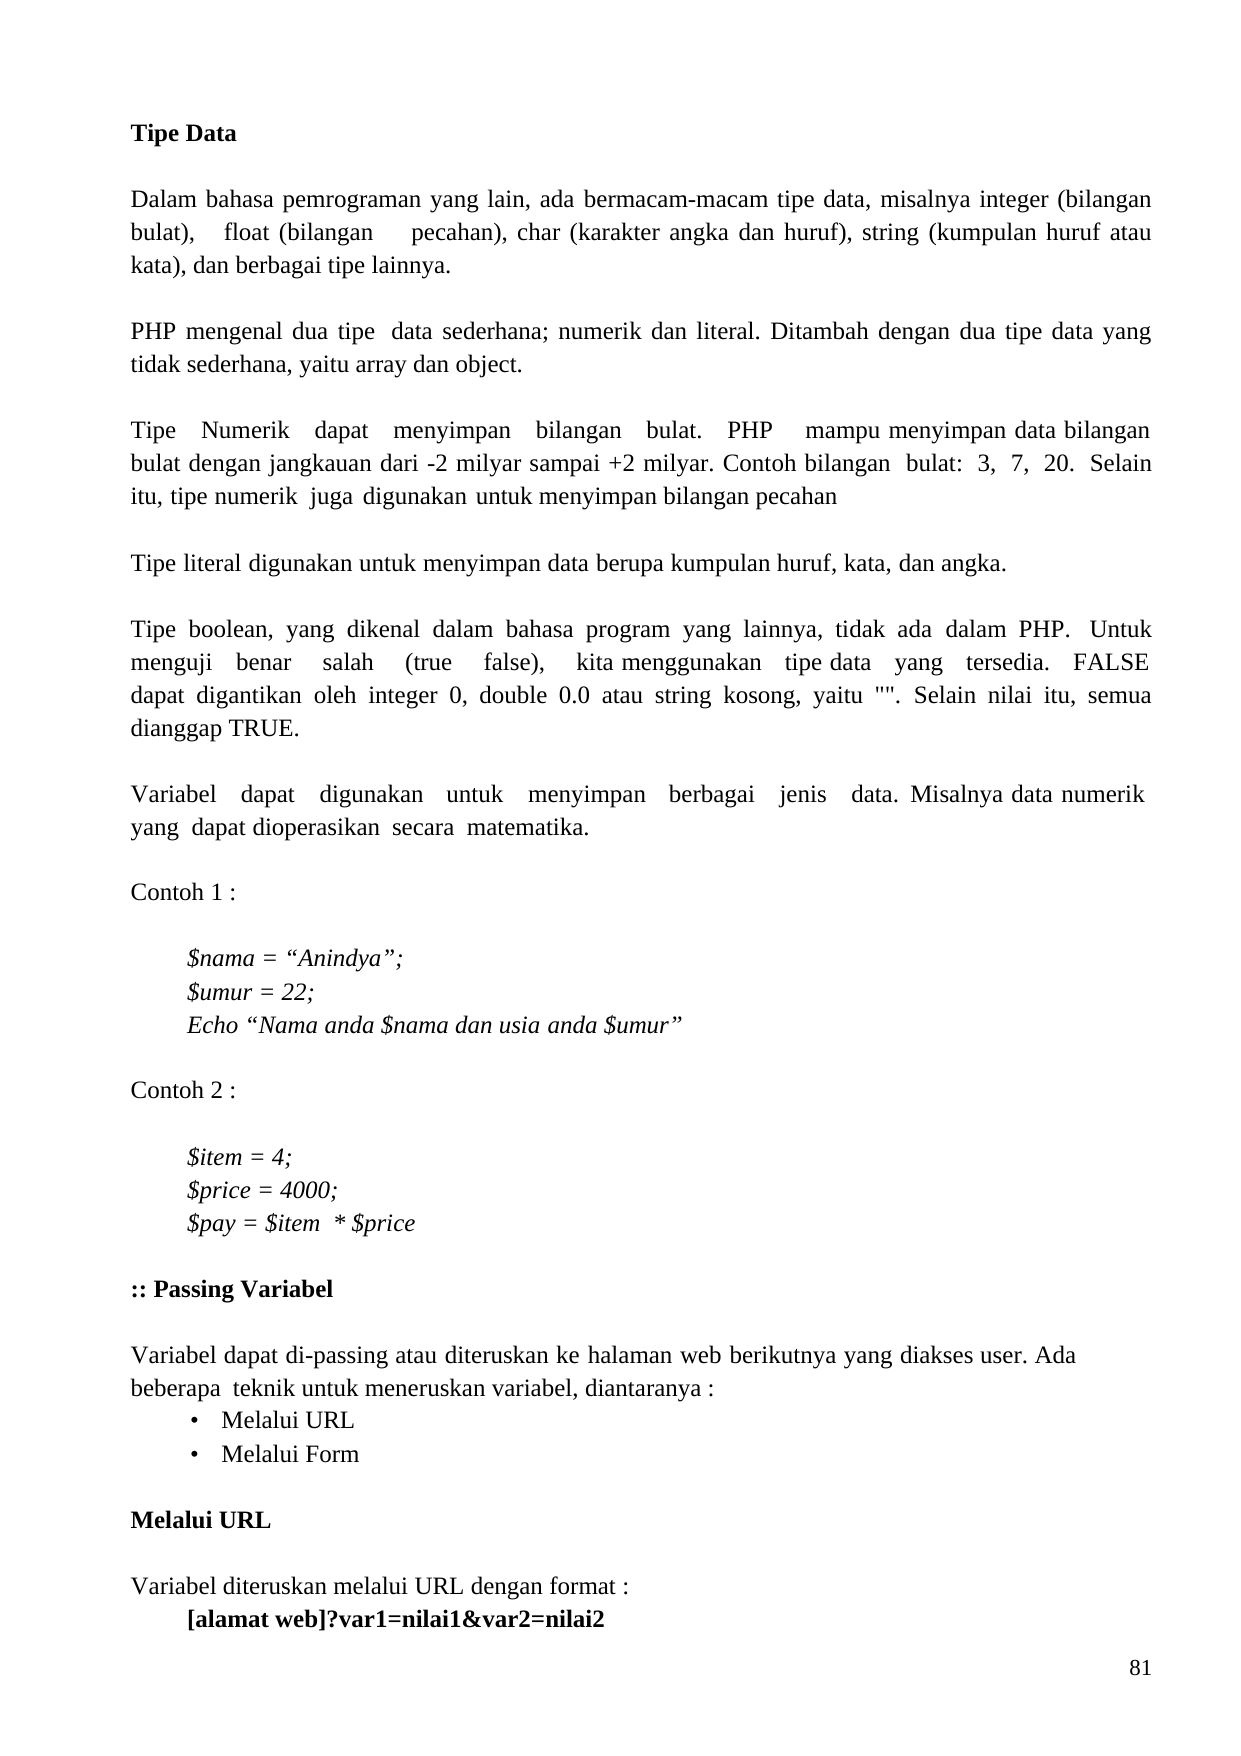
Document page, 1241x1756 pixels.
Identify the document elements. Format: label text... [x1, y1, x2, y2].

subtitle [alamat web]?var1=nilai1&var2=nilai2 [187, 1604, 1165, 1633]
text Variabel dapat di-passing atau diteruskan ke halaman web berikutnya yang diakses user. Ada beberapa teknik untuk meneruskan variabel, diantaranya : [130, 1340, 1123, 1402]
text Tipe literal digunakan untuk menyimpan data berupa kumpulan huruf, kata, dan angka. [130, 548, 1165, 576]
text $umur = 22; [187, 977, 1165, 1005]
text $pay = $item * $price [187, 1208, 1165, 1237]
text Contoh 2 : [130, 1076, 1165, 1104]
text Tipe Numerik dapat menyimpan bilangan bulat. PHP mampu menyimpan data bilangan bulat dengan jangkauan dari -2 milyar sampai +2 milyar. Contoh bilangan bulat: 3, 7, 20. Selain itu, tipe numerik juga digunakan untuk menyimpan bilangan pecahan [130, 415, 1152, 510]
text 81 [77, 1654, 1152, 1681]
text $nama = “Anindya”; [187, 943, 1165, 972]
text $price = 4000; [187, 1175, 1165, 1204]
subtitle Tipe Data [130, 118, 1165, 147]
list Melalui Form [190, 1439, 1165, 1467]
text Tipe boolean, yang dikenal dalam bahasa program yang lainnya, tidak ada dalam PHP. Untuk menguji benar salah (true false), kita menggunakan tipe data yang tersedia. FALSE dapat digantikan oleh integer 0, double 0.0 atau string kosong, yaitu "". Selain nilai itu, semua dianggap TRUE. [130, 614, 1152, 741]
subtitle :: Passing Variabel [130, 1274, 1165, 1303]
list Melalui URL [190, 1406, 1165, 1434]
text $item = 4; [187, 1142, 1165, 1171]
text Variabel dapat digunakan untuk menyimpan berbagai jenis data. Misalnya data numerik yang dapat dioperasikan secara matematika. [130, 779, 1152, 841]
subtitle Melalui URL [130, 1505, 1165, 1534]
text Contoh 1 : [130, 877, 1165, 906]
text PHP mengenal dua tipe data sederhana; numerik dan literal. Ditambah dengan dua tipe data yang tidak sederhana, yaitu array dan object. [130, 316, 1152, 378]
text Variabel diteruskan melalui URL dengan format : [130, 1571, 1165, 1600]
text Echo “Nama anda $nama dan usia anda $umur” [187, 1010, 1165, 1038]
text Dalam bahasa pemrograman yang lain, ada bermacam-macam tipe data, misalnya integer (bilangan bulat), float (bilangan pecahan), char (karakter angka dan huruf), string (kumpulan huruf atau kata), dan berbagai tipe lainnya. [130, 184, 1152, 279]
